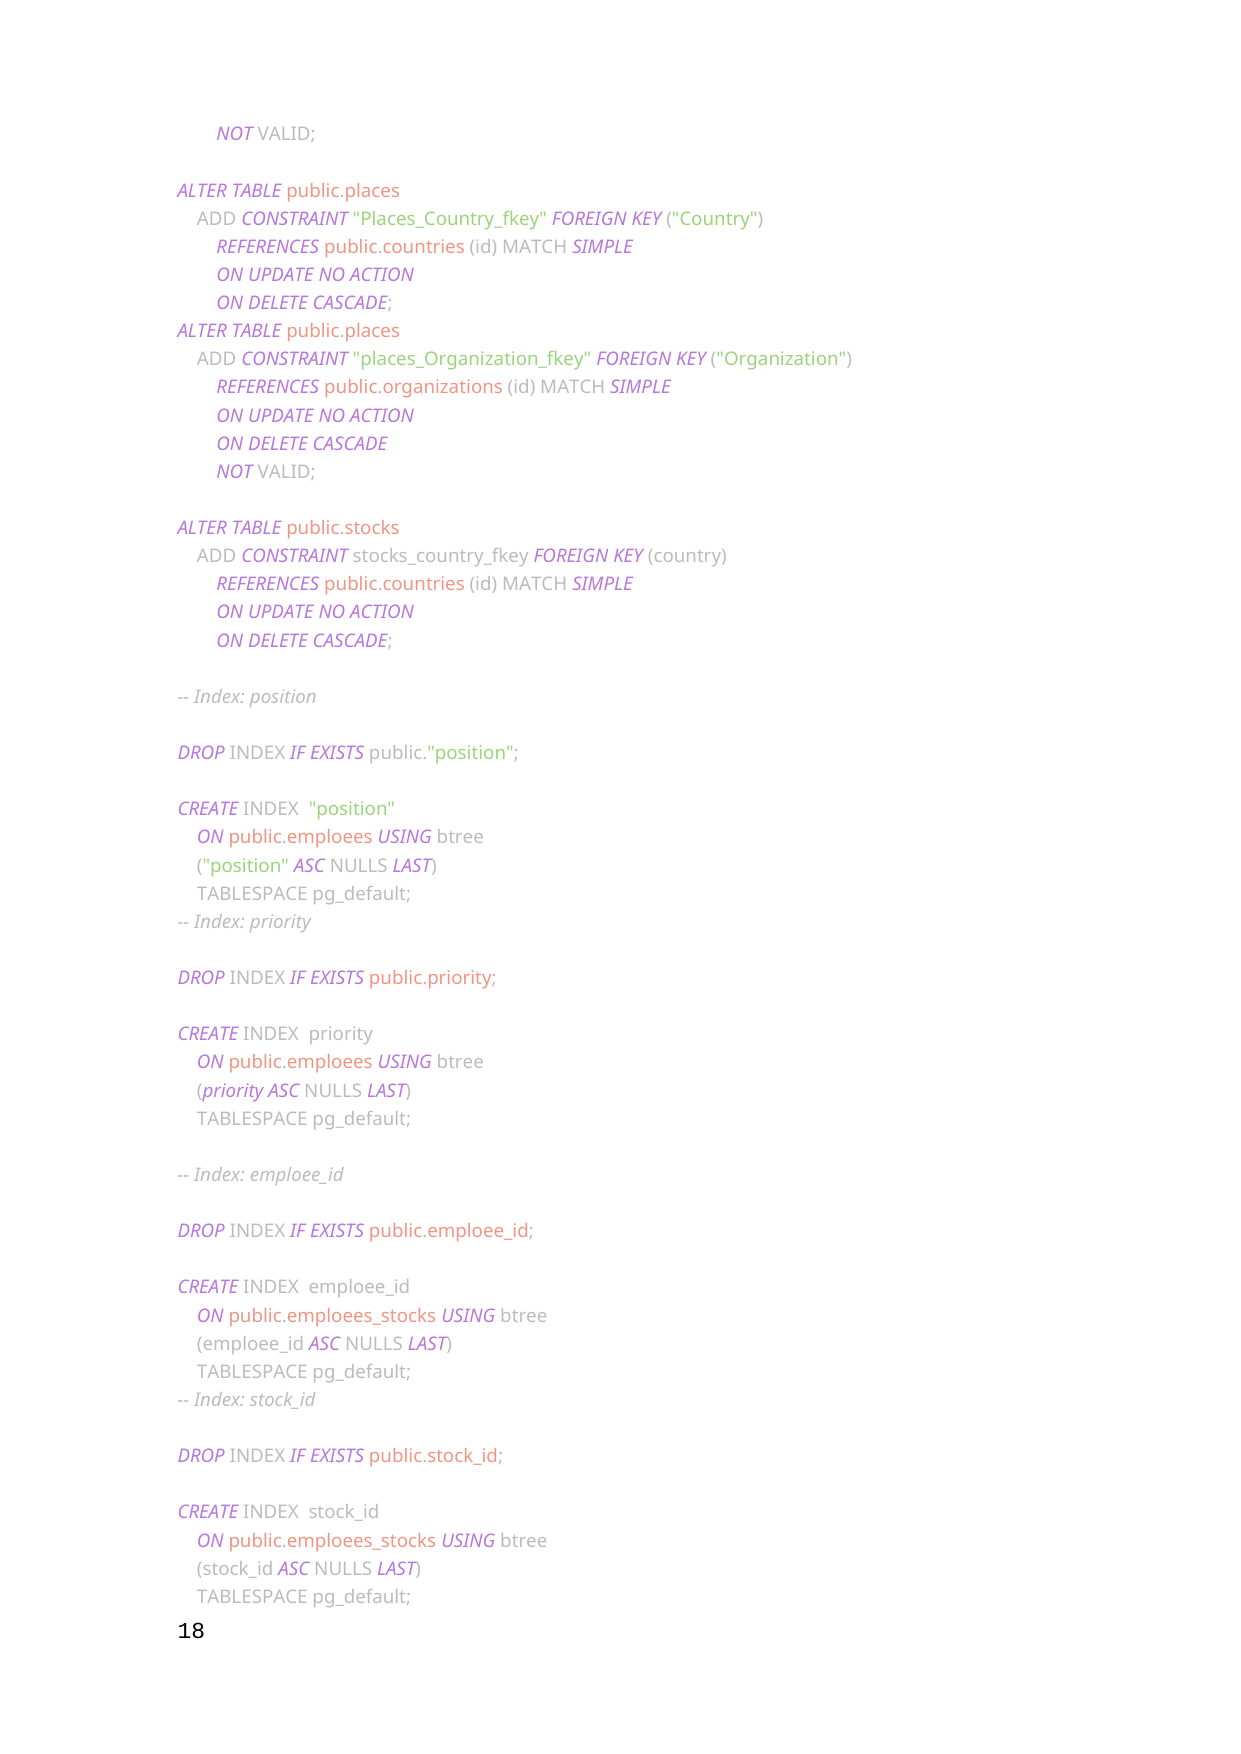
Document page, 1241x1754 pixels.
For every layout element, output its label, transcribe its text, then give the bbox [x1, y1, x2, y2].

text ON DELETE CASCADE [177, 427, 1152, 456]
text ("position" ASC NULLS LAST) [177, 849, 1152, 877]
text ON UPDATE NO ACTION [177, 399, 1152, 427]
text DROP INDEX IF EXISTS public.stock_id; [177, 1440, 1152, 1468]
text ALTER TABLE public.places [177, 174, 1152, 202]
text ON DELETE CASCADE; [177, 287, 1152, 315]
text (emploee_id ASC NULLS LAST) [177, 1327, 1152, 1356]
text TABLESPACE pg_default; [177, 877, 1152, 906]
text -- Index: priority [177, 906, 1152, 934]
text TABLESPACE pg_default; [177, 1581, 1152, 1609]
text DROP INDEX IF EXISTS public.emploee_id; [177, 1215, 1152, 1243]
text ON DELETE CASCADE; [177, 624, 1152, 652]
text CREATE INDEX stock_id [177, 1496, 1152, 1524]
text ADD CONSTRAINT stocks_country_fkey FOREIGN KEY (country) [177, 540, 1152, 568]
text ON UPDATE NO ACTION [177, 259, 1152, 287]
text ON public.emploees_stocks USING btree [177, 1524, 1152, 1552]
text NOT VALID; [177, 456, 1152, 484]
text -- Index: emploee_id [177, 1159, 1152, 1187]
text ON UPDATE NO ACTION [177, 596, 1152, 624]
text ALTER TABLE public.stocks [177, 512, 1152, 540]
text (stock_id ASC NULLS LAST) [177, 1552, 1152, 1581]
text TABLESPACE pg_default; [177, 1356, 1152, 1384]
text ALTER TABLE public.places [177, 315, 1152, 343]
text NOT VALID; [177, 118, 1152, 146]
text DROP INDEX IF EXISTS public.priority; [177, 962, 1152, 990]
text CREATE INDEX priority [177, 1018, 1152, 1046]
text REFERENCES public.organizations (id) MATCH SIMPLE [177, 371, 1152, 399]
text ON public.emploees USING btree [177, 1046, 1152, 1074]
text CREATE INDEX emploee_id [177, 1271, 1152, 1299]
text CREATE INDEX "position" [177, 793, 1152, 821]
text -- Index: stock_id [177, 1384, 1152, 1412]
text REFERENCES public.countries (id) MATCH SIMPLE [177, 568, 1152, 596]
text (priority ASC NULLS LAST) [177, 1074, 1152, 1102]
text ADD CONSTRAINT "Places_Country_fkey" FOREIGN KEY ("Country") [177, 202, 1152, 231]
text TABLESPACE pg_default; [177, 1102, 1152, 1131]
text ON public.emploees USING btree [177, 821, 1152, 849]
text DROP INDEX IF EXISTS public."position"; [177, 737, 1152, 765]
text REFERENCES public.countries (id) MATCH SIMPLE [177, 231, 1152, 259]
text ADD CONSTRAINT "places_Organization_fkey" FOREIGN KEY ("Organization") [177, 343, 1152, 371]
text -- Index: position [177, 681, 1152, 709]
text ON public.emploees_stocks USING btree [177, 1299, 1152, 1327]
